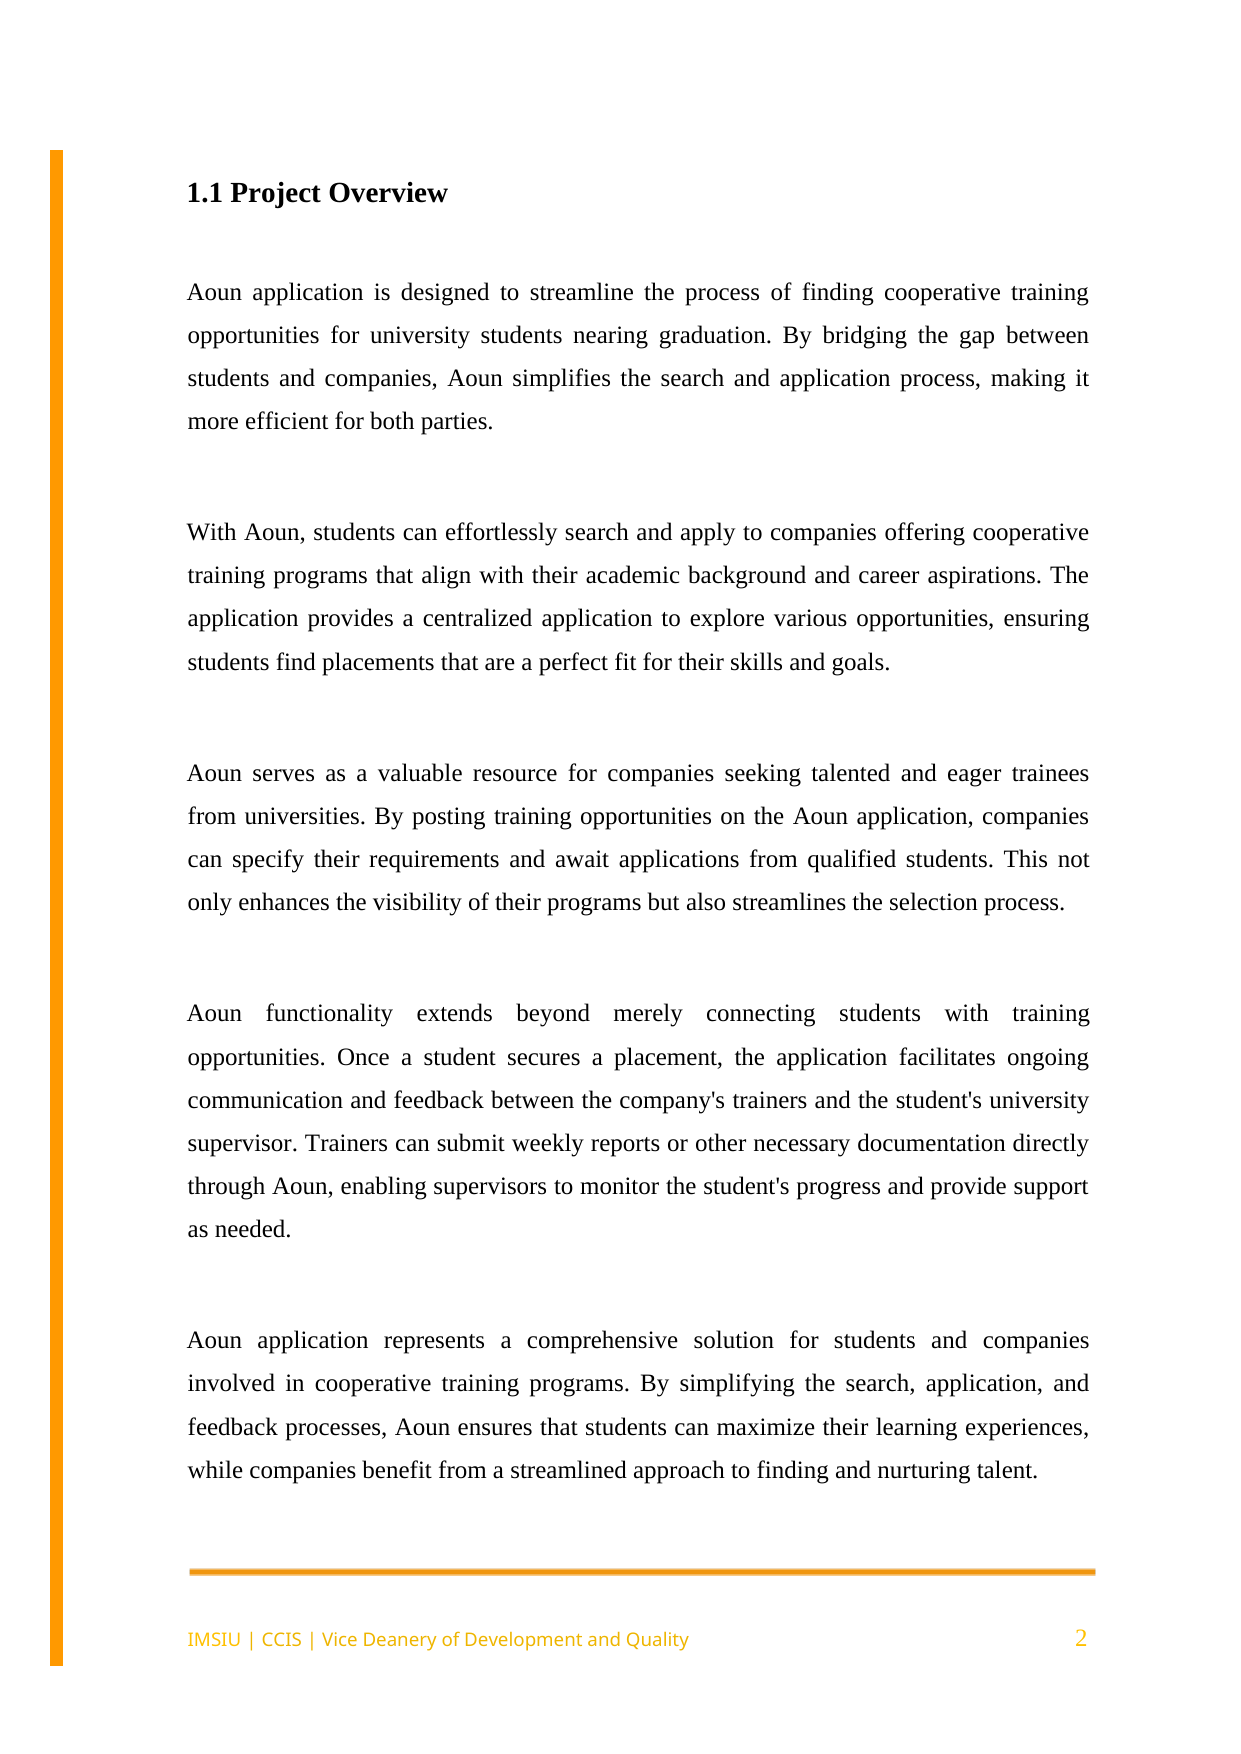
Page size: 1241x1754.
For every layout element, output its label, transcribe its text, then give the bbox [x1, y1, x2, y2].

subtitle 1.1 Project Overview [186, 175, 1092, 208]
text With Aoun, students can effortlessly search and apply to companies offering cooperative training programs that align with their academic background and career aspirations. The application provides a centralized application to explore various opportunities, ensuring students find placements that are a perfect fit for their skills and goals. [186, 517, 1090, 675]
picture [187, 1567, 1100, 1576]
text Aoun functionality extends beyond merely connecting students with training opportunities. Once a student secures a placement, the application facilitates ongoing communication and feedback between the company's trainers and the student's university supervisor. Trainers can submit weekly reports or other necessary documentation directly through Aoun, enabling supervisors to monitor the student's progress and provide support as needed. [186, 998, 1090, 1243]
text Aoun application is designed to streamline the process of finding cooperative training opportunities for university students nearing graduation. By bridging the gap between students and companies, Aoun simplifies the search and application process, making it more efficient for both parties. [186, 277, 1090, 435]
text Aoun application represents a comprehensive solution for students and companies involved in cooperative training programs. By simplifying the search, application, and feedback processes, Aoun ensures that students can maximize their learning experiences, while companies benefit from a streamlined approach to finding and nurturing talent. [186, 1325, 1090, 1483]
text Aoun serves as a valuable resource for companies seeking talented and eager trainees from universities. By posting training opportunities on the Aoun application, companies can specify their requirements and await applications from qualified students. This not only enhances the visibility of their programs but also streamlines the selection process. [186, 758, 1090, 916]
